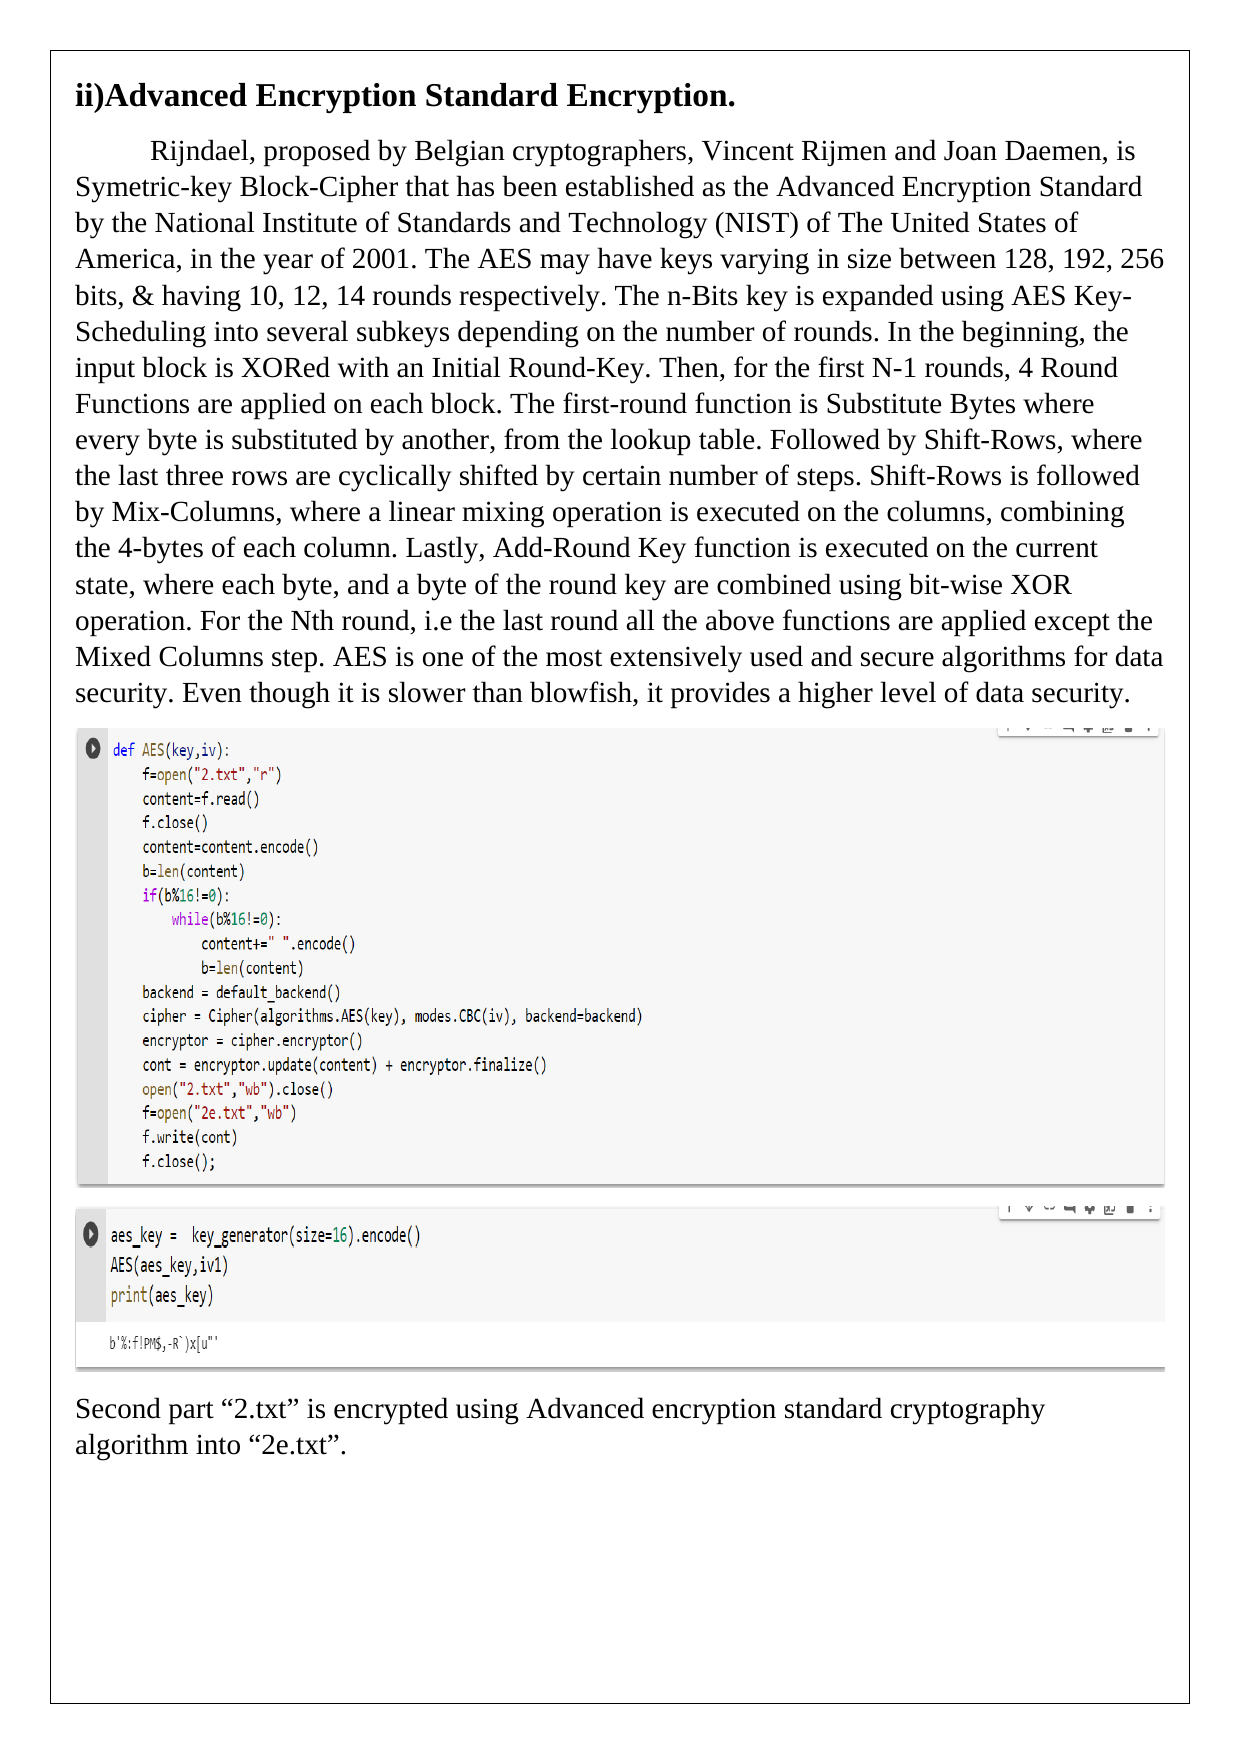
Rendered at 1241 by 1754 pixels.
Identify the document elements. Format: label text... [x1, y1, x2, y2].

picture [75, 728, 1166, 1188]
text Rijndael, proposed by Belgian cryptographers, Vincent Rijmen and Joan Daemen, is Symetric-key Block-Cipher that has been established as the Advanced Encryption Standard by the National Institute of Standards and Technology (NIST) of The United States of America, in the year of 2001. The AES may have keys varying in size between 128, 192, 256 bits, & having 10, 12, 14 rounds respectively. The n-Bits key is expanded using AES Key-Scheduling into several subkeys depending on the number of rounds. In the beginning, the input block is XORed with an Initial Round-Key. Then, for the first N-1 rounds, 4 Round Functions are applied on each block. The first-round function is Substitute Bytes where every byte is substituted by another, from the lookup table. Followed by Shift-Rows, where the last three rows are cyclically shifted by certain number of steps. Shift-Rows is followed by Mix-Columns, where a linear mixing operation is executed on the columns, combining the 4-bytes of each column. Lastly, Add-Round Key function is executed on the current state, where each byte, and a byte of the round key are combined using bit-wise XOR operation. For the Nth round, i.e the last round all the above functions are applied except the Mixed Columns step. AES is one of the most extensively used and secure algorithms for data security. Even though it is slower than blowfish, it provides a higher level of data security. [75, 133, 1165, 709]
picture [75, 1206, 1166, 1372]
text Second part “2.txt” is encrypted using Advanced encryption standard cryptography algorithm into “2e.txt”. [75, 1391, 1165, 1460]
text ii)Advanced Encryption Standard Encryption. [75, 75, 1165, 113]
